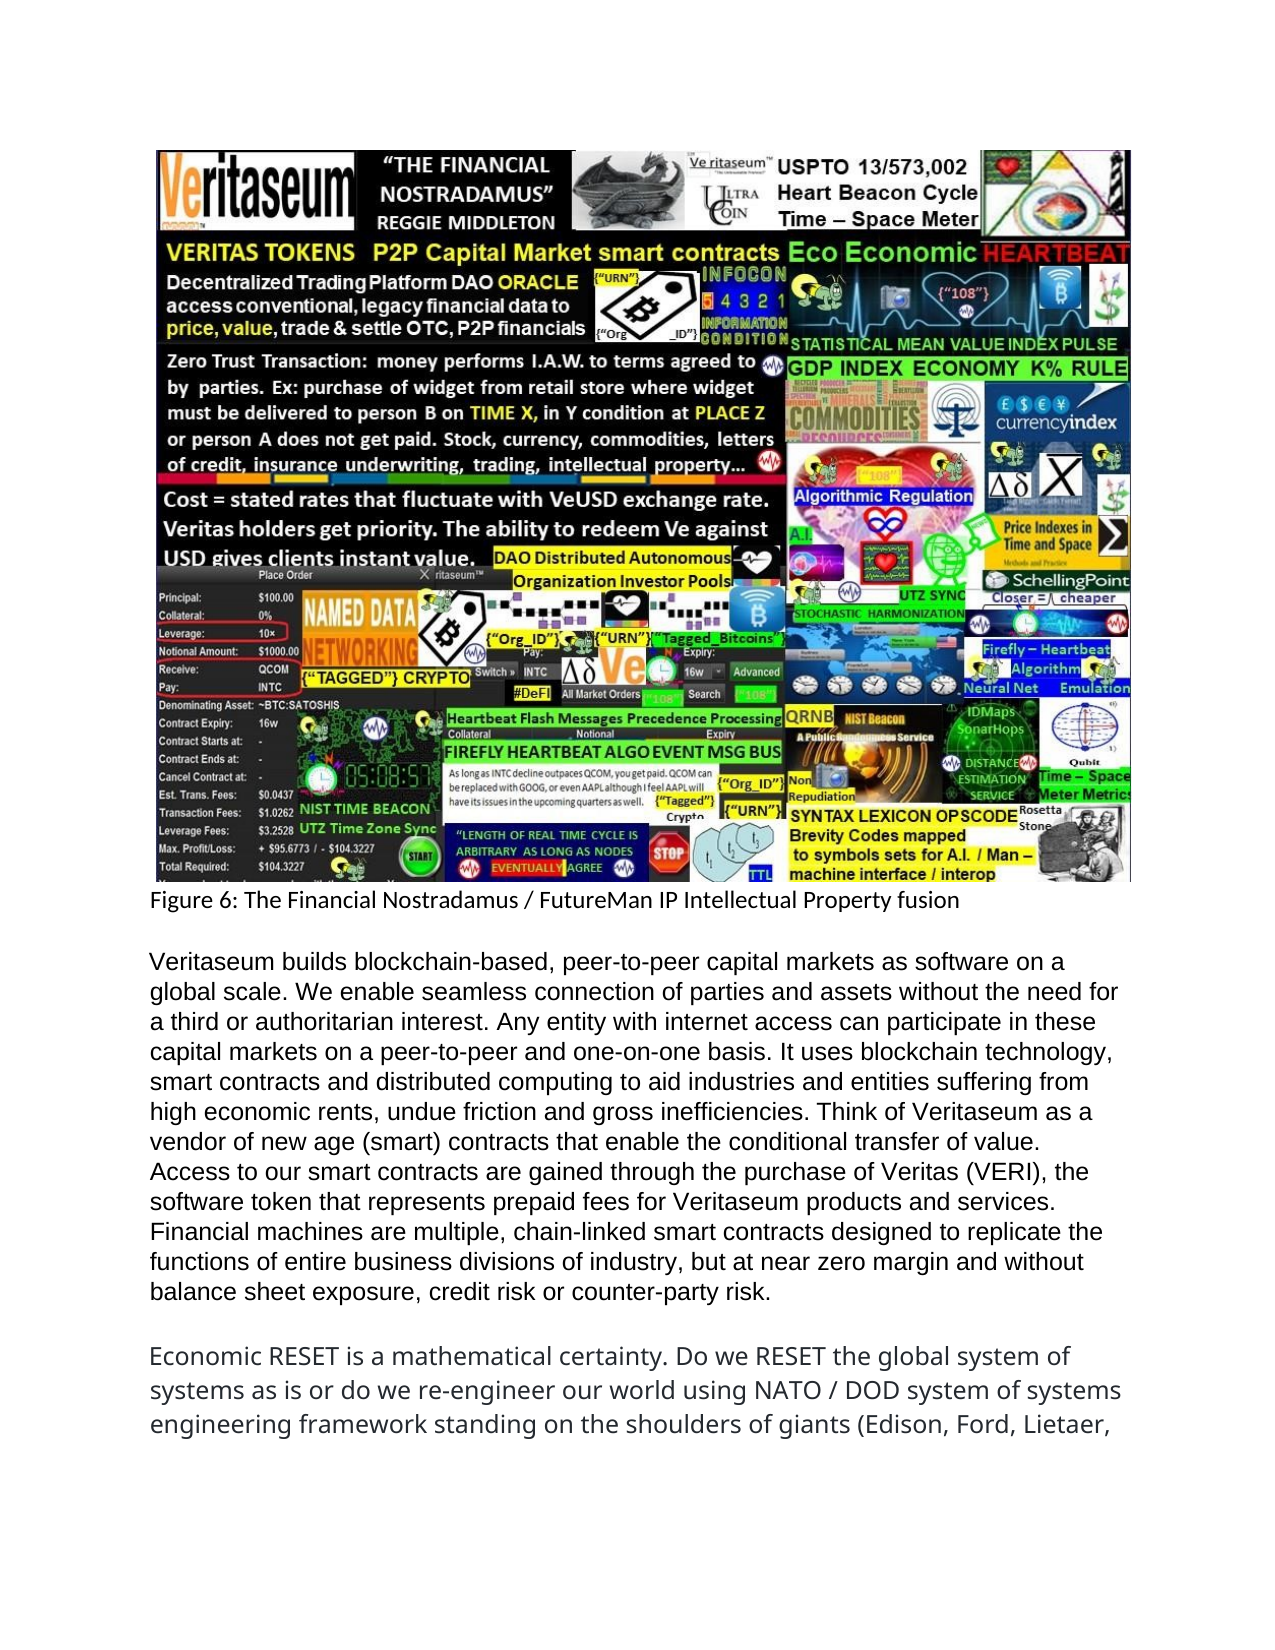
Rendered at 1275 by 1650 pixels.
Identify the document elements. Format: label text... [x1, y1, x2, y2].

picture [156, 150, 1132, 882]
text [148, 1338, 1131, 1441]
text Figure 6: The Financial Nostradamus / FutureMan IP Intellectual Property fusion [150, 884, 1132, 915]
text Veritaseum builds blockchain-based, peer-to-peer capital markets as software on a global scale. We enable seamless connection of parties and assets without the need for a third or authoritarian interest. Any entity with internet access can participate in these capital markets on a peer-to-peer and one-on-one basis. It uses blockchain technology, smart contracts and distributed computing to aid industries and entities suffering from high economic rents, undue friction and gross inefficiencies. Think of Veritaseum as a vendor of new age (smart) contracts that enable the conditional transfer of value. Access to our smart contracts are gained through the purchase of Veritas (VERI), the software token that represents prepaid fees for Veritaseum products and services. Financial machines are multiple, chain-linked smart contracts designed to replicate the functions of entire business divisions of industry, but at near zero margin and without balance sheet exposure, credit risk or counter-party risk. [148, 947, 1125, 1305]
